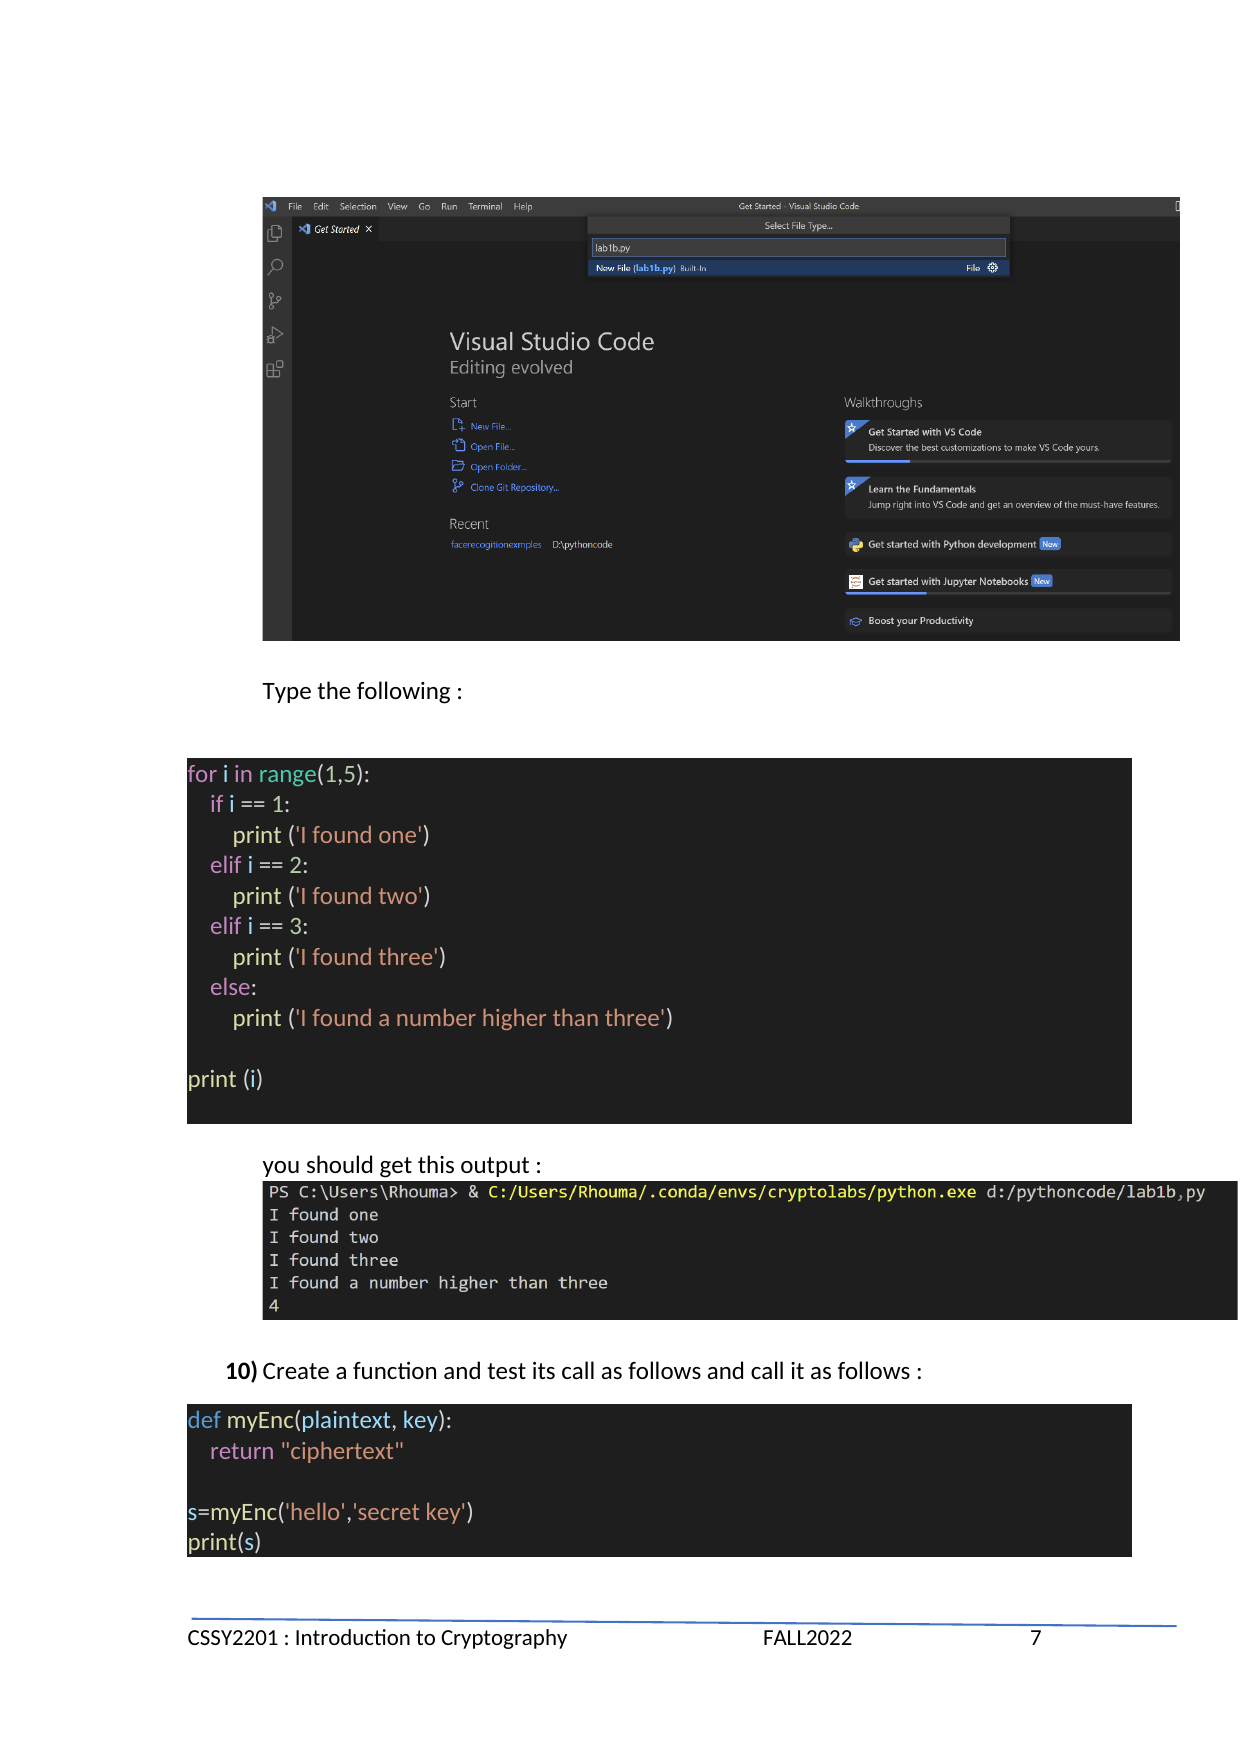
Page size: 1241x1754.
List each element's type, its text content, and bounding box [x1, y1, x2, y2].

picture [262, 1181, 1238, 1320]
list Create a function and test its call as follows and call it as follows : [225, 1355, 1132, 1385]
text you should get this output : [262, 1149, 1132, 1179]
text return "ciphertext" [187, 1435, 1132, 1465]
text if i == 1: [187, 788, 1132, 819]
text Type the following : [262, 675, 1132, 706]
text print (i) [187, 1063, 1132, 1093]
text print ('I found three') [187, 941, 1132, 971]
text print(s) [187, 1526, 1132, 1557]
text print ('I found two') [187, 880, 1132, 910]
text else: [187, 971, 1132, 1002]
text def myEnc(plaintext, key): [187, 1404, 1132, 1435]
text print ('I found a number higher than three') [187, 1002, 1132, 1032]
text elif i == 2: [187, 849, 1132, 880]
text print ('I found one') [187, 819, 1132, 849]
text s=myEnc('hello','secret key') [187, 1496, 1132, 1526]
text for i in range(1,5): [187, 758, 1132, 788]
picture [262, 197, 1180, 641]
text elif i == 3: [187, 910, 1132, 941]
